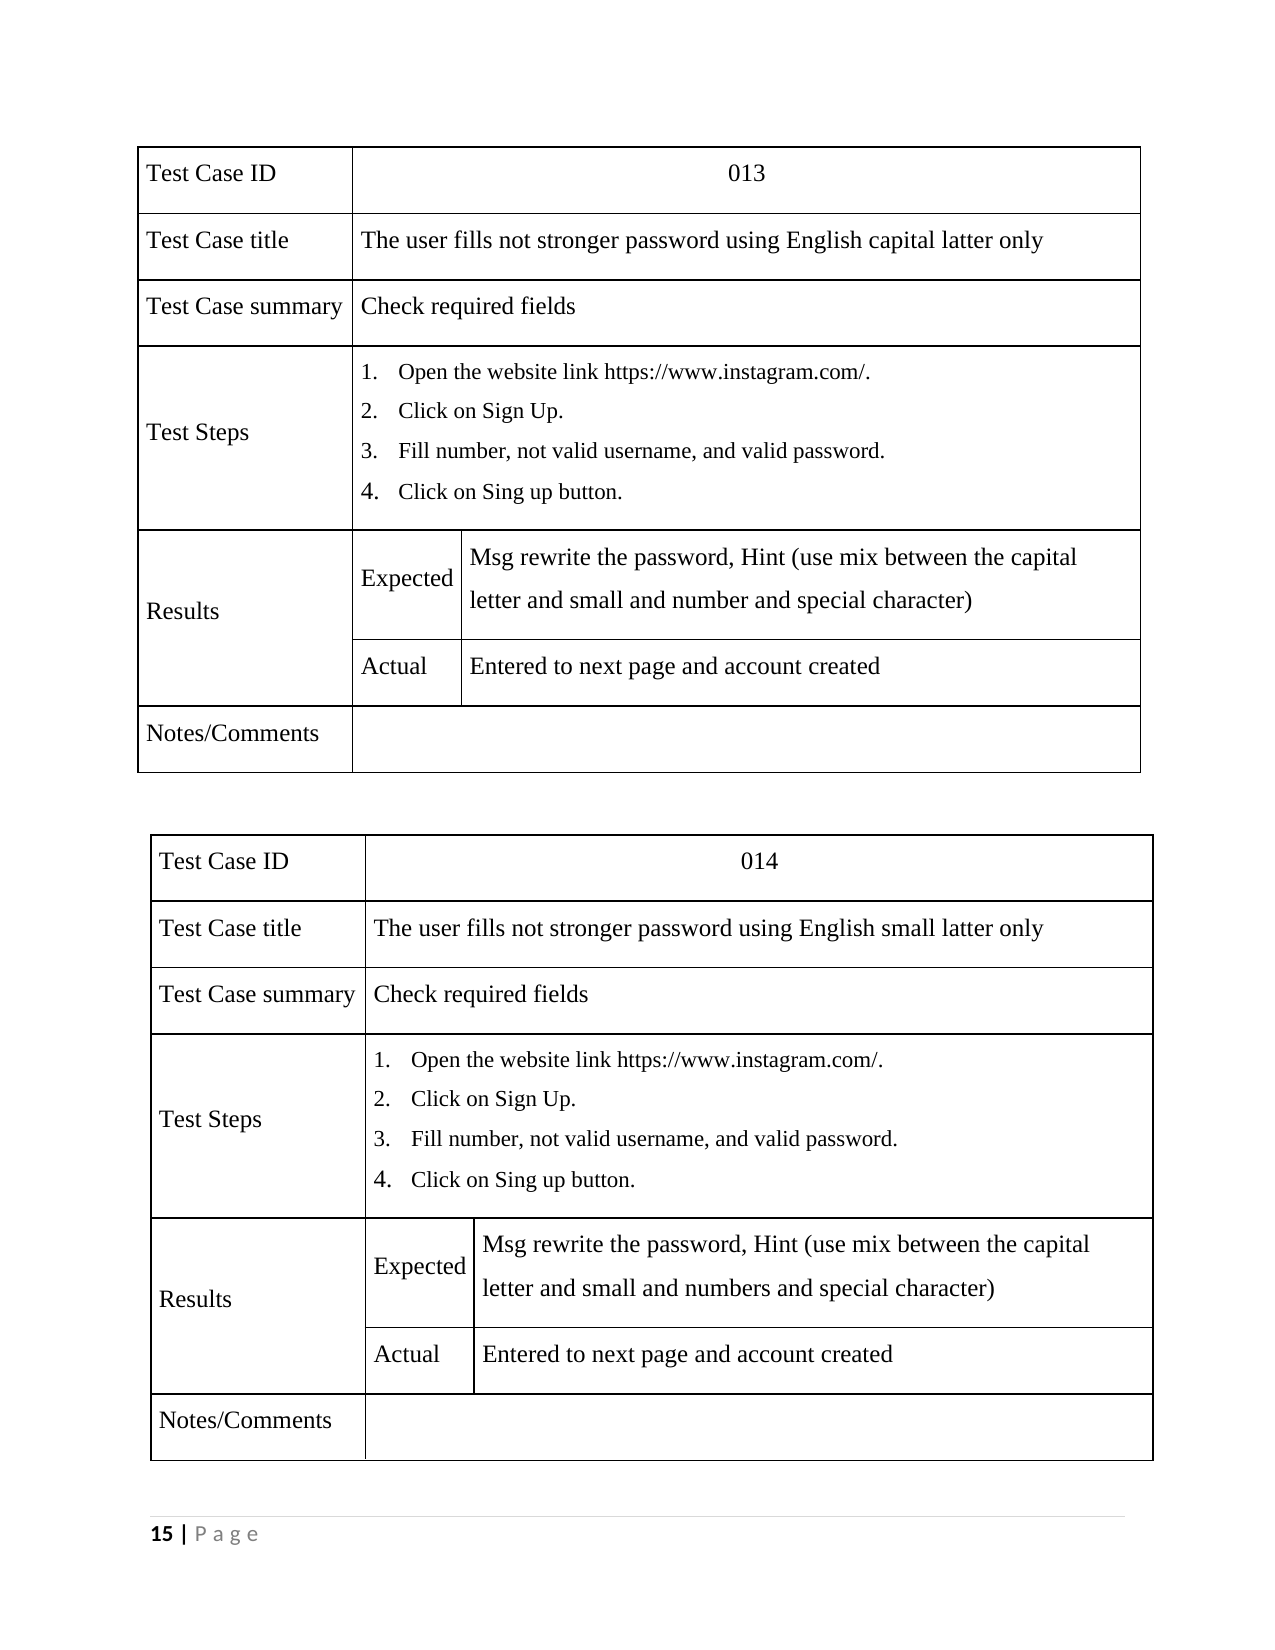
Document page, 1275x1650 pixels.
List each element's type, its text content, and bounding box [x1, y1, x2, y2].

table_cell Msg rewrite the password, Hint (use mix between the capital letter and small and number and special character) [462, 531, 1140, 639]
table_cell The user fills not stronger password using English capital latter only [353, 214, 1140, 279]
table_cell Test Steps [139, 347, 352, 529]
table_cell [353, 707, 1140, 772]
table_cell Open the website link https://www.instagram.com/. Click on Sign Up. Fill number, not valid username, and valid password. Click on Sing up button. [353, 347, 1140, 529]
table_cell Expected [353, 531, 461, 639]
table_cell Actual [366, 1328, 473, 1393]
table_cell Entered to next page and account created [462, 640, 1140, 705]
table_cell Test Case title [139, 214, 352, 279]
table_cell Check required fields [353, 281, 1140, 345]
table_cell Entered to next page and account created [475, 1328, 1152, 1393]
table_header 013 [353, 148, 1140, 212]
table_cell Open the website link https://www.instagram.com/. Click on Sign Up. Fill number, not valid username, and valid password. Click on Sing up button. [366, 1035, 1152, 1217]
table_cell Test Case summary [152, 968, 365, 1033]
table_cell Expected [366, 1219, 473, 1327]
table_cell Notes/Comments [152, 1395, 365, 1459]
table_cell Results [139, 531, 352, 705]
table_header Test Case ID [139, 148, 352, 212]
table_cell Actual [353, 640, 461, 705]
table_cell Check required fields [366, 968, 1152, 1033]
table_cell Notes/Comments [139, 707, 352, 772]
table_cell [366, 1395, 1152, 1459]
table_header Test Case ID [152, 836, 365, 900]
table_header 014 [366, 836, 1152, 900]
table_cell Test Case title [152, 902, 365, 967]
table_cell The user fills not stronger password using English small latter only [366, 902, 1152, 967]
table_cell Test Steps [152, 1035, 365, 1217]
table_cell Test Case summary [139, 281, 352, 345]
table_cell Msg rewrite the password, Hint (use mix between the capital letter and small and numbers and special character) [475, 1219, 1152, 1327]
table_cell Results [152, 1219, 365, 1393]
